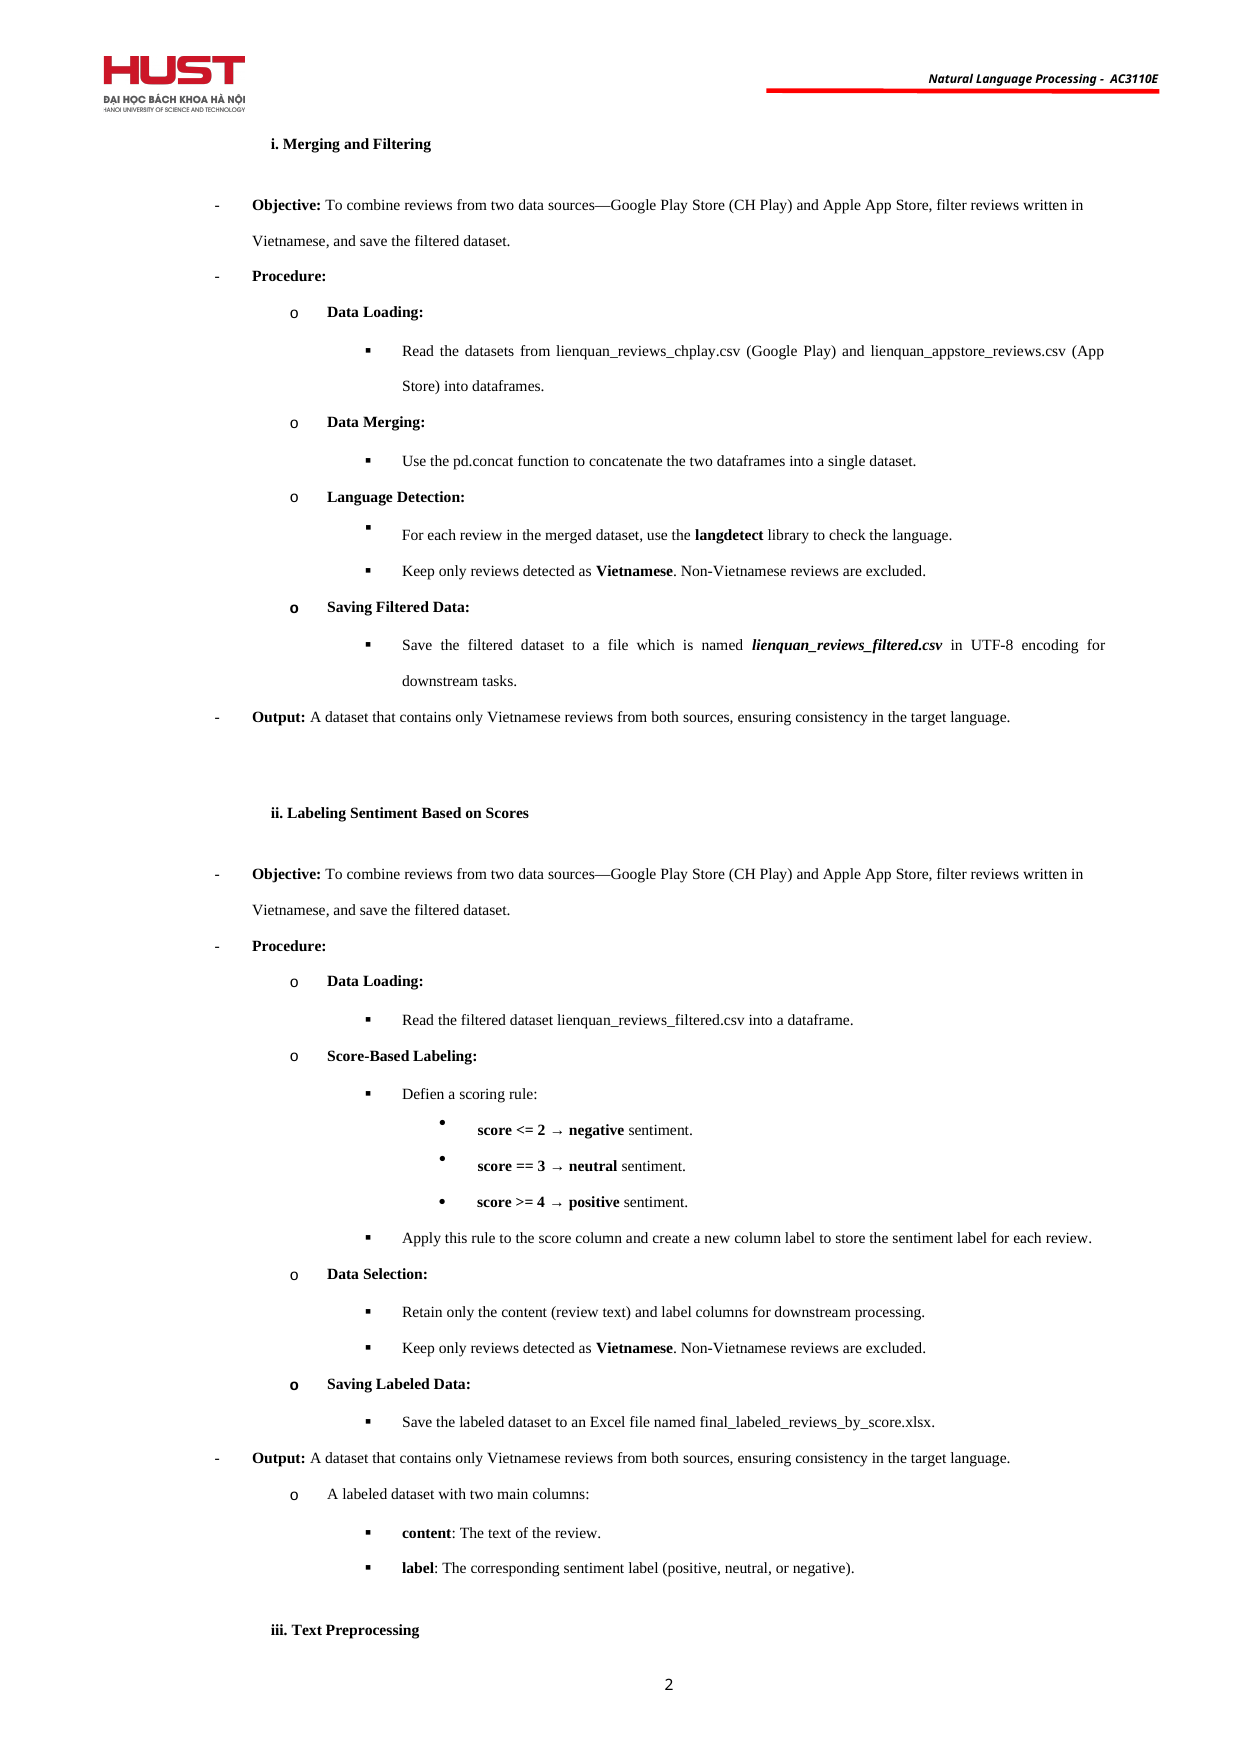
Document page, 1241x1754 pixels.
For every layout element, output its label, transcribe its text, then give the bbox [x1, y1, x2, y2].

list Save the filtered dataset to a file which is named lienquan_reviews_filtered.csv in UTF-8 encoding for downstream tasks. [364, 623, 1105, 690]
list For each review in the merged dataset, use the langdetect library to check the language. [364, 513, 1105, 544]
list score <= 2 → negative sentiment. [177, 1108, 1105, 1139]
list Output: A dataset that contains only Vietnamese reviews from both sources, ensuring consistency in the target language. [214, 694, 1105, 726]
list Score-Based Labeling: [289, 1033, 1105, 1067]
list Read the filtered dataset lienquan_reviews_filtered.csv into a dataframe. [364, 997, 1105, 1028]
list Data Loading: [289, 290, 1105, 323]
list Data Merging: [289, 400, 1105, 433]
list Saving Labeled Data: [289, 1362, 1105, 1395]
list Objective: To combine reviews from two data sources—Google Play Store (CH Play) and Apple App Store, filter reviews written in Vietnamese, and save the filtered dataset. [214, 183, 1105, 249]
list content: The text of the review. [364, 1510, 1105, 1541]
list Procedure: [214, 254, 1105, 285]
list Keep only reviews detected as Vietnamese. Non-Vietnamese reviews are excluded. [364, 1326, 1105, 1357]
list Data Loading: [289, 959, 1105, 992]
text iii. Text Preprocessing [271, 1607, 1105, 1638]
list Apply this rule to the score column and create a new column label to store the sentiment label for each review. [364, 1215, 1105, 1247]
list Language Detection: [289, 474, 1105, 508]
list Procedure: [214, 923, 1105, 954]
list Retain only the content (review text) and label columns for downstream processing. [364, 1290, 1105, 1321]
list Data Selection: [289, 1251, 1105, 1285]
list Keep only reviews detected as Vietnamese. Non-Vietnamese reviews are excluded. [364, 548, 1105, 580]
list score >= 4 → positive sentiment. [439, 1179, 1105, 1211]
list Read the datasets from lienquan_reviews_chplay.csv (Google Play) and lienquan_appstore_reviews.csv (App Store) into dataframes. [364, 328, 1105, 395]
picture [103, 56, 245, 112]
text ii. Labeling Sentiment Based on Scores [271, 791, 1105, 822]
list Output: A dataset that contains only Vietnamese reviews from both sources, ensuring consistency in the target language. [214, 1436, 1105, 1467]
list Defien a scoring rule: [364, 1072, 1105, 1103]
text i. Merging and Filtering [271, 122, 1105, 153]
list score == 3 → neutral sentiment. [177, 1143, 1105, 1175]
list Objective: To combine reviews from two data sources—Google Play Store (CH Play) and Apple App Store, filter reviews written in Vietnamese, and save the filtered dataset. [214, 852, 1105, 918]
list A labeled dataset with two main columns: [289, 1472, 1105, 1505]
list Use the pd.concat function to concatenate the two dataframes into a single dataset. [364, 438, 1105, 469]
list Save the labeled dataset to an Excel file named final_labeled_reviews_by_score.xlsx. [364, 1400, 1105, 1431]
list Saving Filtered Data: [289, 584, 1105, 618]
list label: The corresponding sentiment label (positive, neutral, or negative). [364, 1546, 1105, 1577]
